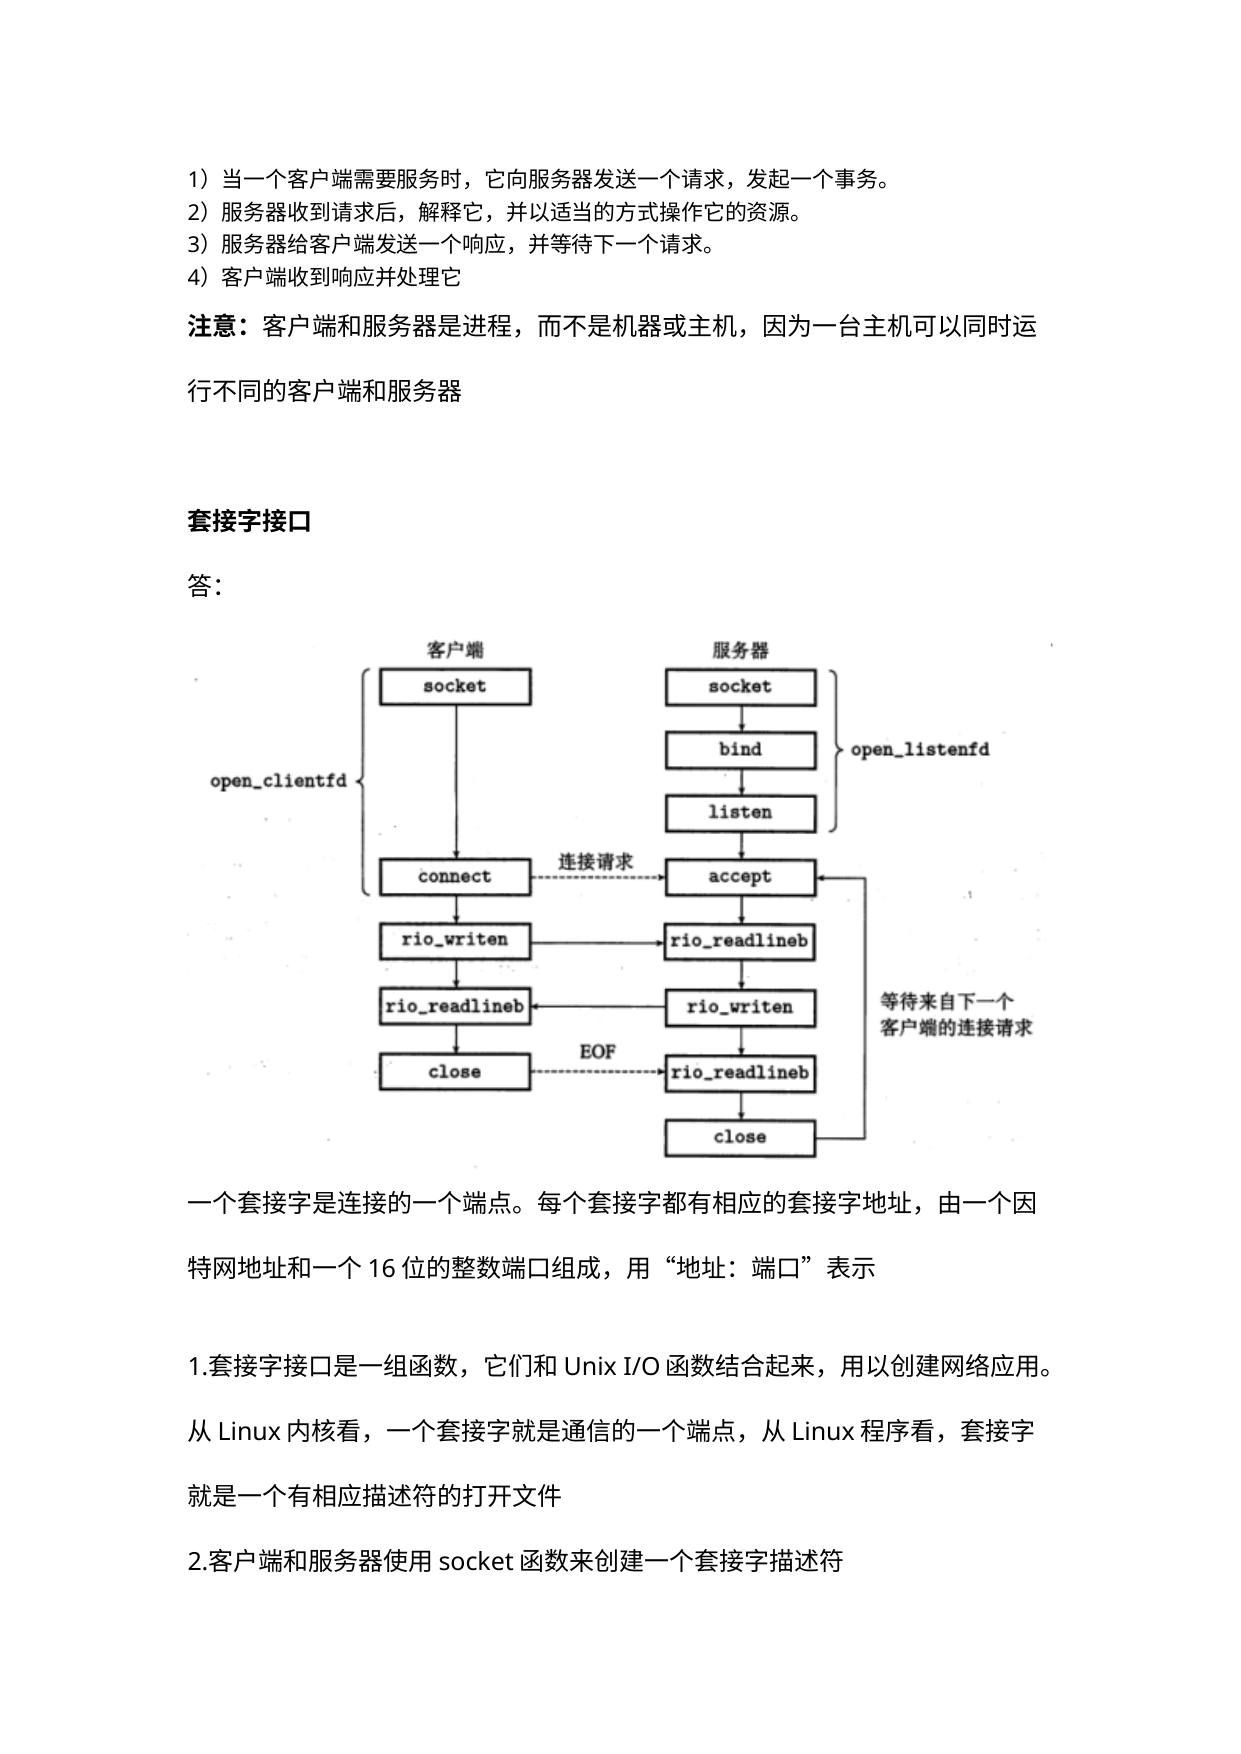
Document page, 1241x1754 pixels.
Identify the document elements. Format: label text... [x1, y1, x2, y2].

text 注意：客户端和服务器是进程，而不是机器或主机，因为一台主机可以同时运行不同的客户端和服务器 [187, 292, 1053, 422]
text 答： [187, 552, 1053, 618]
text 从Linux内核看，一个套接字就是通信的一个端点，从Linux程序看，套接字就是一个有相应描述符的打开文件 [187, 1397, 1053, 1527]
text 1.套接字接口是一组函数，它们和Unix I/O函数结合起来，用以创建网络应用。 [187, 1332, 1053, 1397]
text 2）服务器收到请求后，解释它，并以适当的方式操作它的资源。 [187, 194, 1053, 227]
text 1）当一个客户端需要服务时，它向服务器发送一个请求，发起一个事务。 [187, 162, 1053, 194]
picture [187, 618, 1053, 1169]
text 2.客户端和服务器使用socket函数来创建一个套接字描述符 [187, 1527, 1053, 1592]
text 4）客户端收到响应并处理它 [187, 259, 1053, 292]
text 3）服务器给客户端发送一个响应，并等待下一个请求。 [187, 227, 1053, 259]
text 一个套接字是连接的一个端点。每个套接字都有相应的套接字地址，由一个因特网地址和一个16位的整数端口组成，用“地址：端口”表示 [187, 1169, 1053, 1299]
